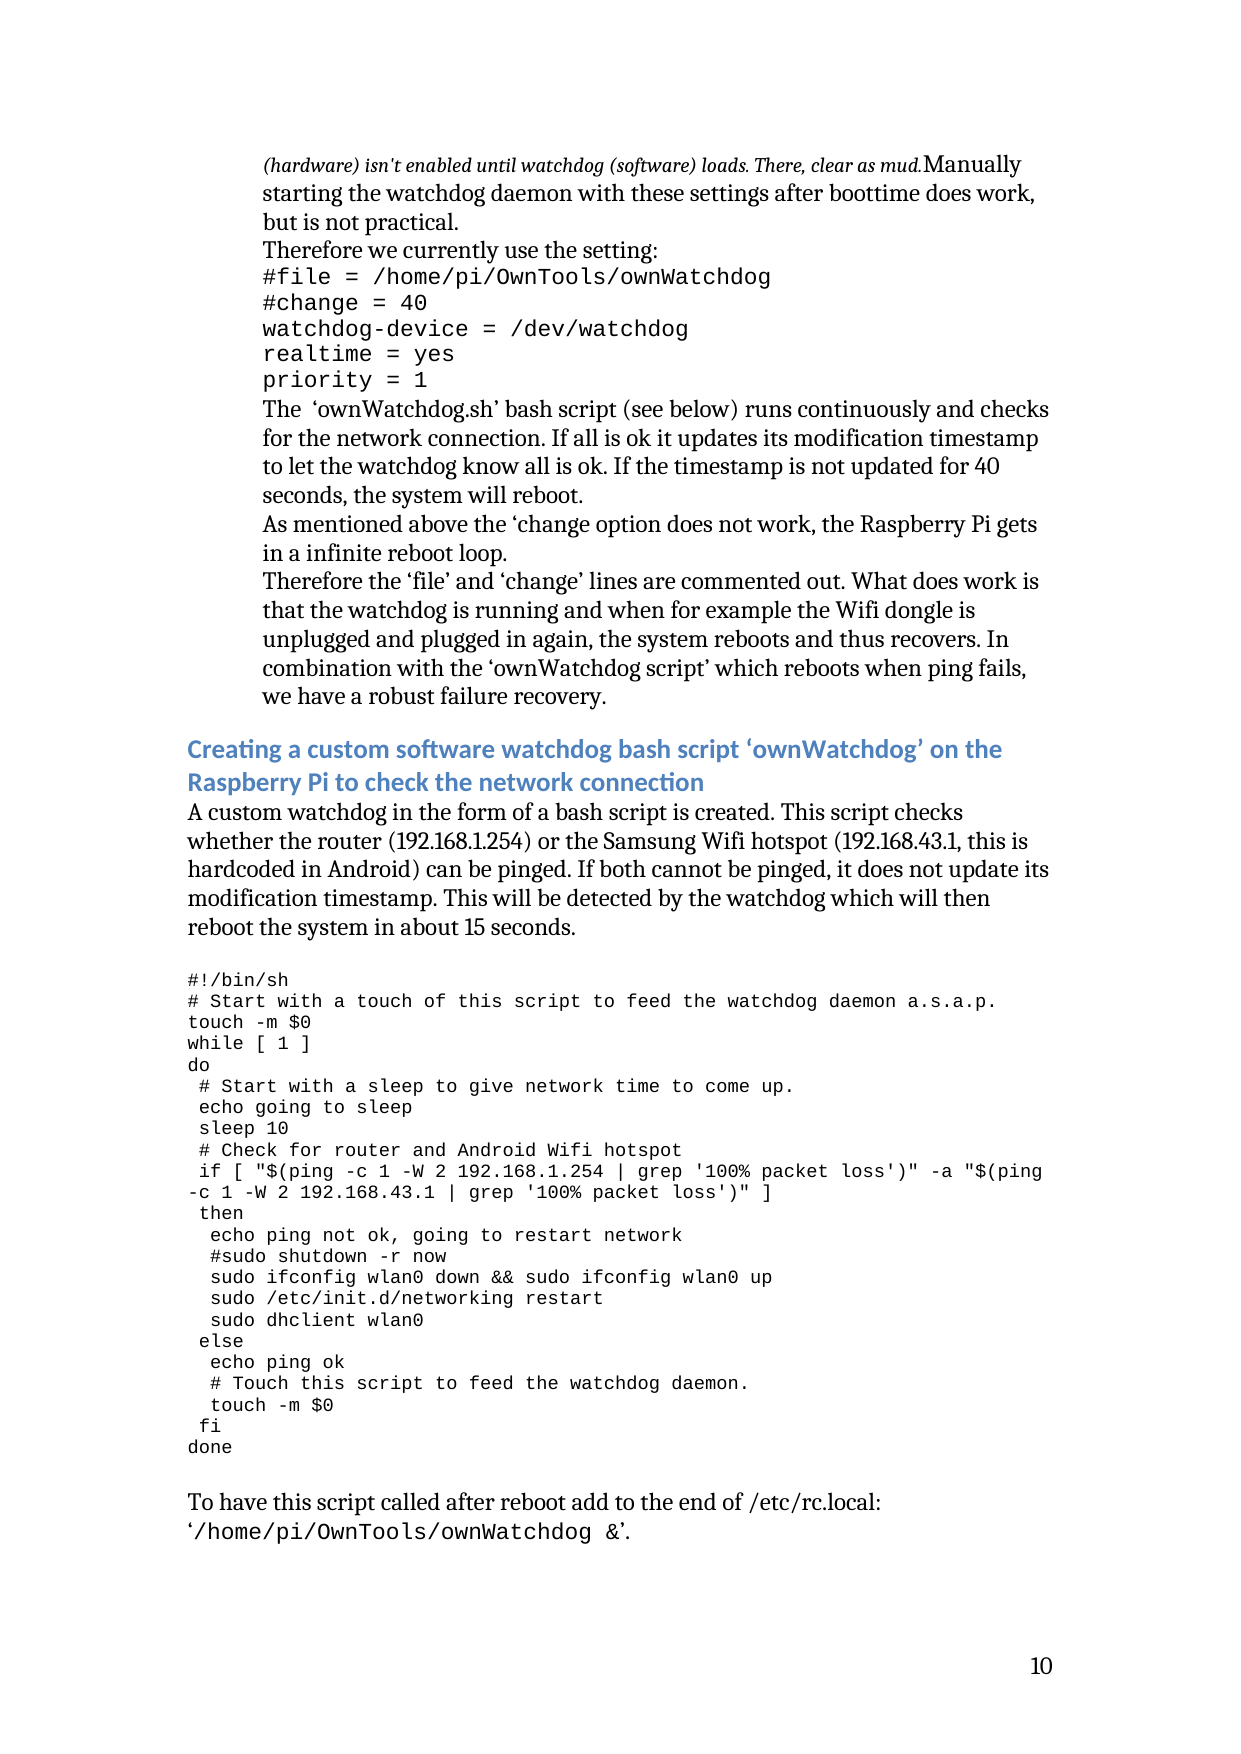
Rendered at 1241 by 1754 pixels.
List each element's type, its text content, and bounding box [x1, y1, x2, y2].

text echo ping ok [187, 1353, 1053, 1374]
text fi [187, 1417, 1053, 1438]
text # Start with a touch of this script to feed the watchdog daemon a.s.a.p. [187, 992, 1053, 1013]
text sudo /etc/init.d/networking restart [187, 1289, 1053, 1310]
text sudo ifconfig wlan0 down && sudo ifconfig wlan0 up [187, 1268, 1053, 1289]
text then [187, 1204, 1053, 1225]
text # Check for router and Android Wifi hotspot [187, 1140, 1053, 1162]
text done To have this script called after reboot add to the end of /etc/rc.local: ‘/home/pi/OwnTools/ownWatchdog &’. [187, 1438, 1053, 1546]
text # Start with a sleep to give network time to come up. [187, 1077, 1053, 1098]
text # Touch this script to feed the watchdog daemon. [187, 1374, 1053, 1395]
text touch -m $0 [187, 1395, 1053, 1417]
text sleep 10 [187, 1119, 1053, 1140]
subtitle Creating a custom software watchdog bash script ‘ownWatchdog’ on the Raspberry Pi to check the network connection [187, 732, 1053, 798]
text echo ping not ok, going to restart network [187, 1225, 1053, 1247]
text touch -m $0 [187, 1013, 1053, 1034]
text if [ "$(ping -c 1 -W 2 192.168.1.254 | grep '100% packet loss')" -a "$(ping -c 1 -W 2 192.168.43.1 | grep '100% packet loss')" ] [187, 1162, 1053, 1204]
text #sudo shutdown -r now [187, 1247, 1053, 1268]
text else [187, 1332, 1053, 1353]
text echo going to sleep [187, 1098, 1053, 1119]
text do [187, 1055, 1053, 1077]
text A custom watchdog in the form of a bash script is created. This script checks whether the router (192.168.1.254) or the Samsung Wifi hotspot (192.168.43.1, this is hardcoded in Android) can be pinged. If both cannot be pinged, it does not update its modification timestamp. This will be detected by the watchdog which will then reboot the system in about 15 seconds. #!/bin/sh [187, 798, 1053, 992]
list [225, 150, 1053, 711]
text while [ 1 ] [187, 1034, 1053, 1055]
text sudo dhclient wlan0 [187, 1310, 1053, 1332]
